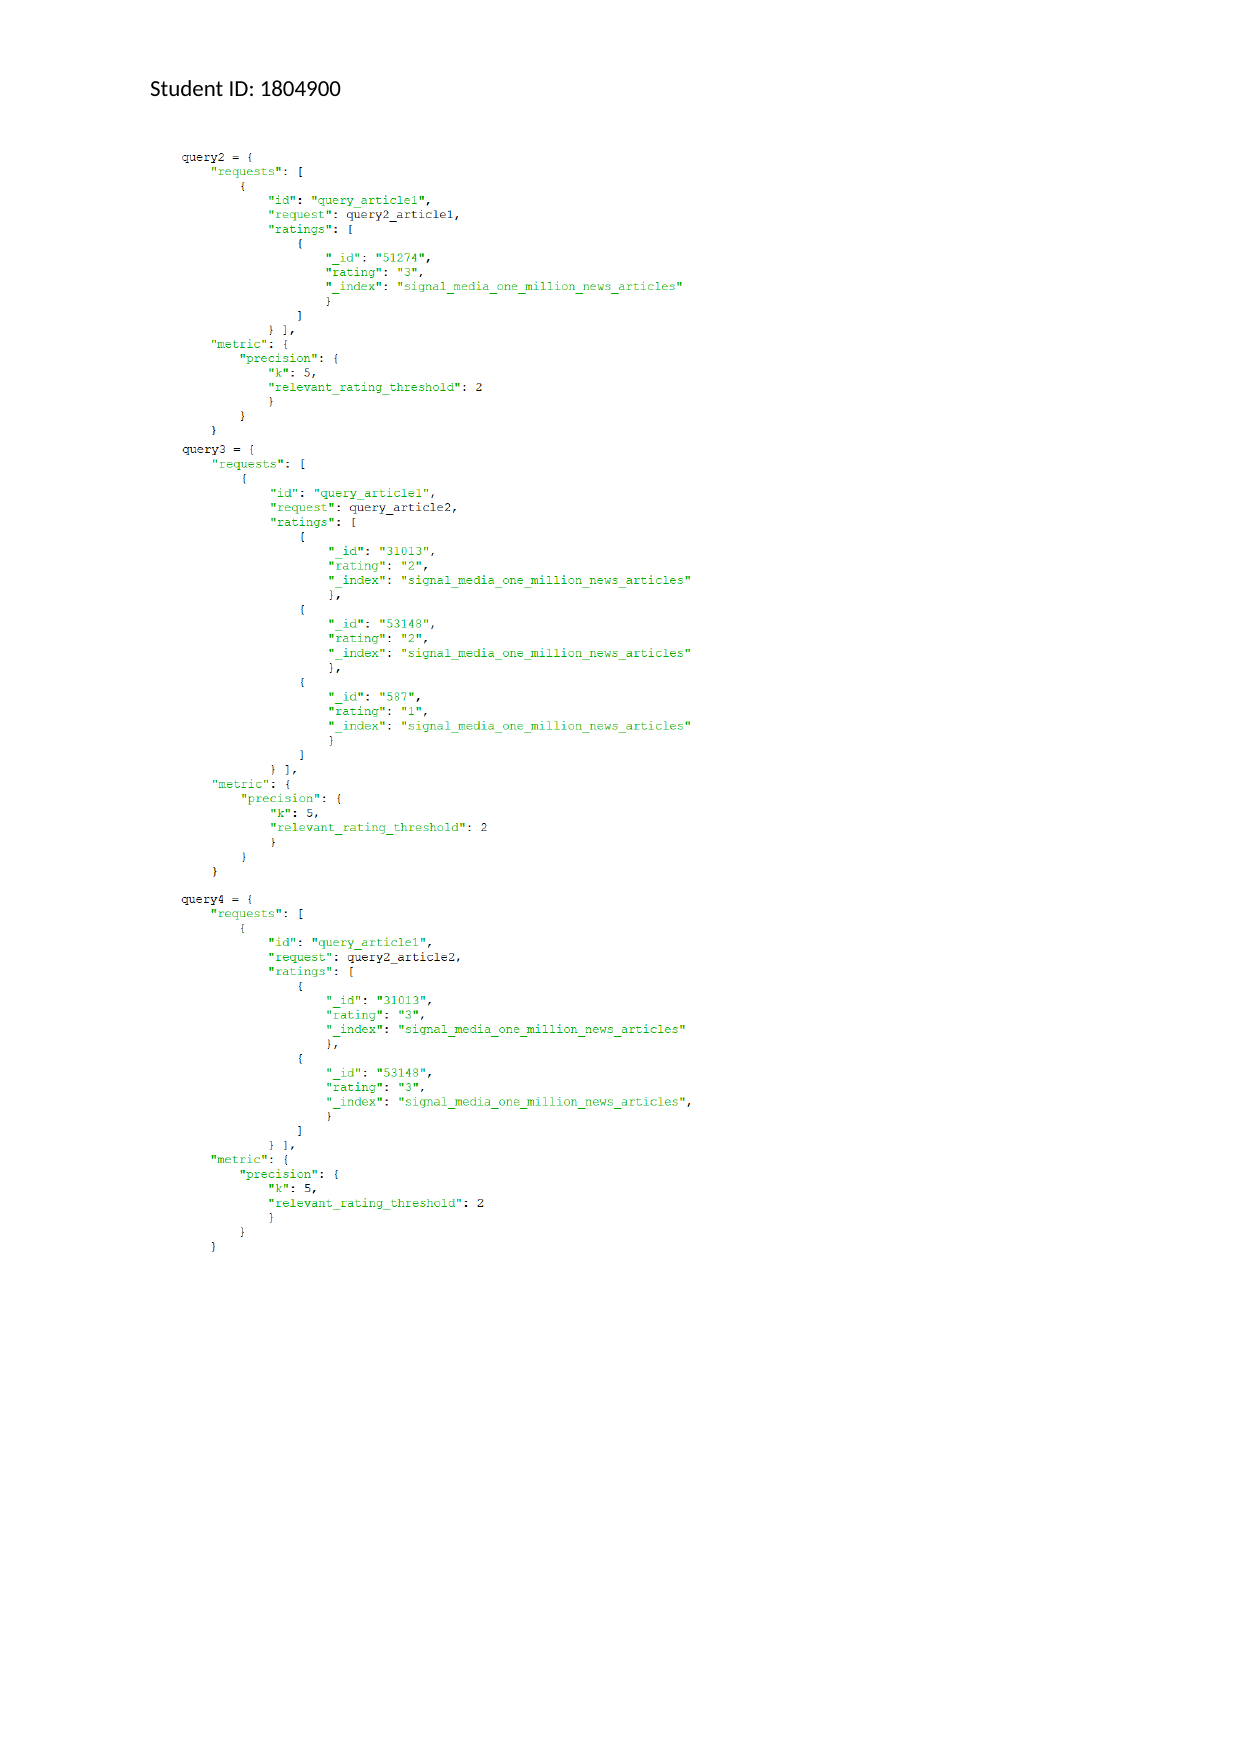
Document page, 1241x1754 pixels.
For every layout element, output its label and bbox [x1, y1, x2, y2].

picture [150, 441, 712, 887]
picture [150, 889, 718, 1262]
picture [150, 150, 719, 440]
